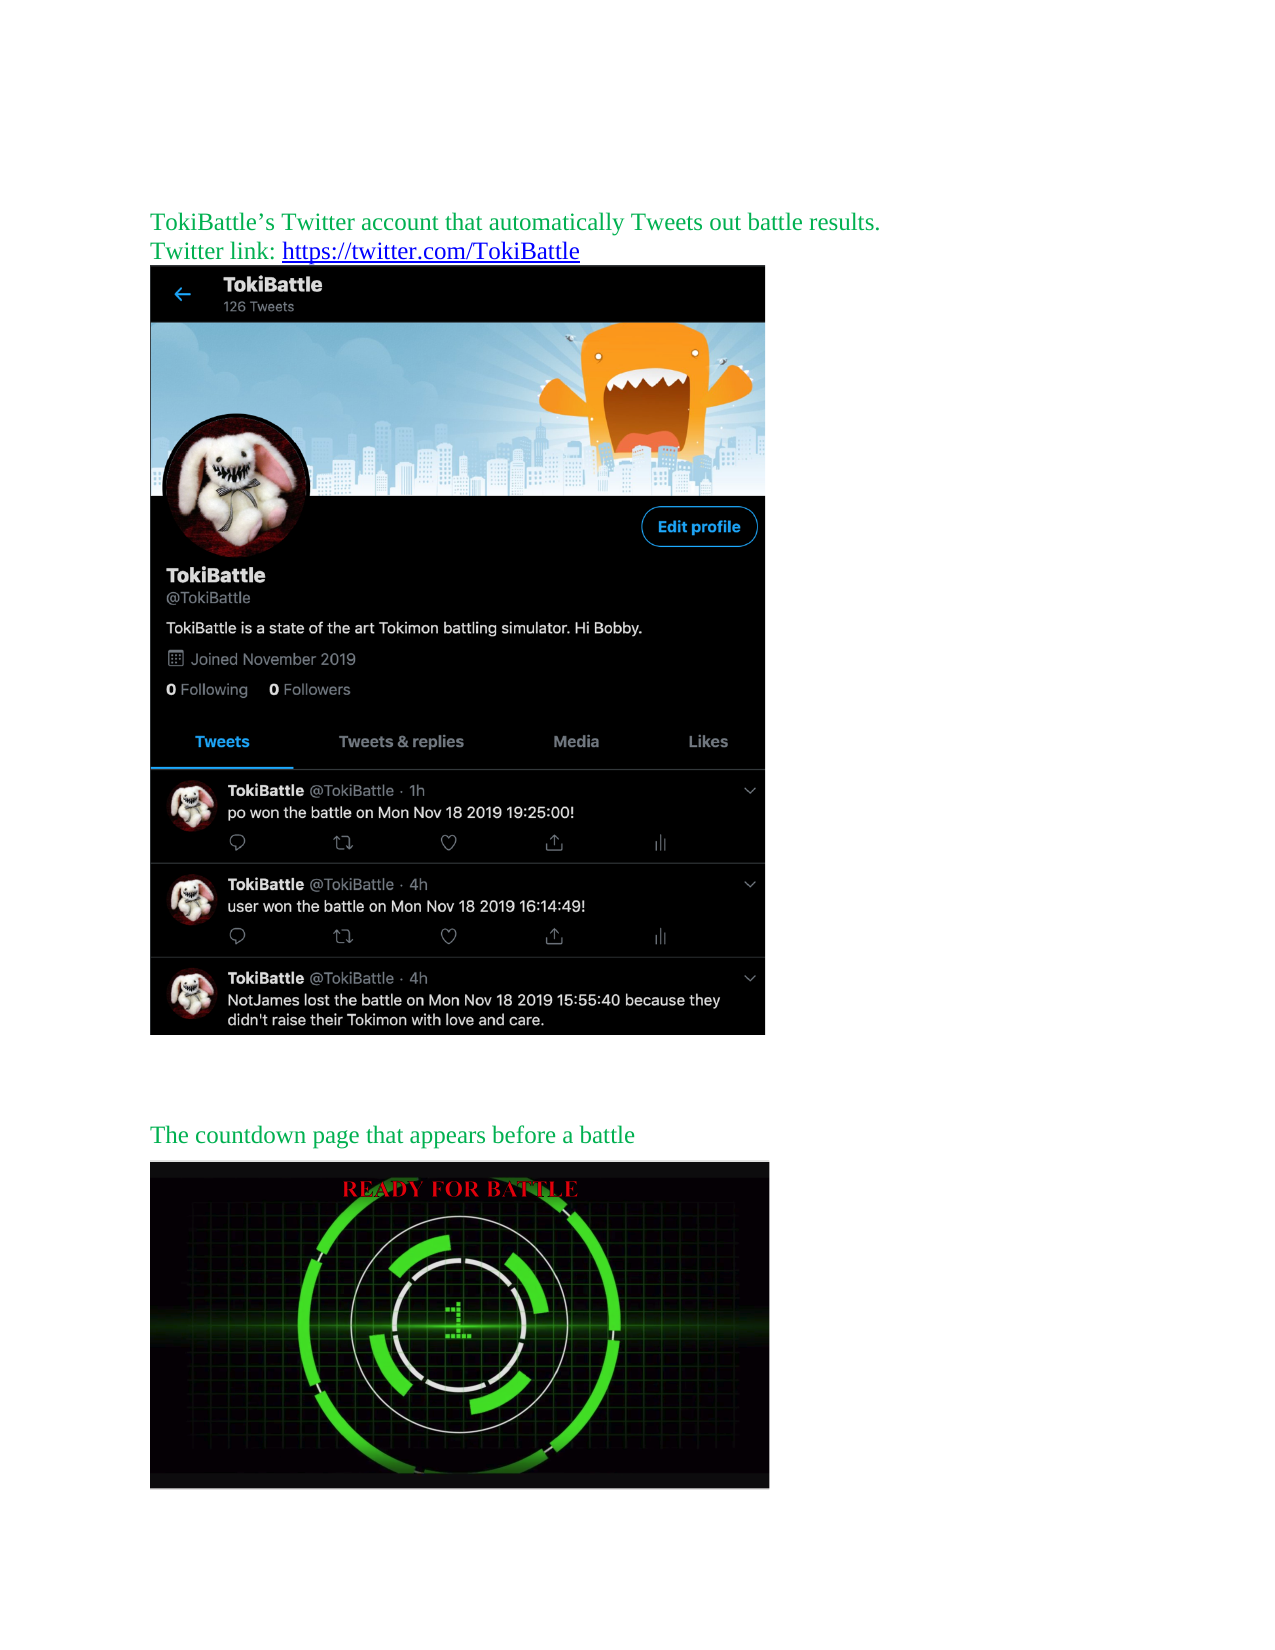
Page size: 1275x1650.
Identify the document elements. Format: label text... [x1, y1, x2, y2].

picture [150, 265, 766, 1035]
text The countdown page that appears before a battle [150, 1121, 1125, 1149]
text Twitter link: https://twitter.com/TokiBattle [150, 236, 1125, 265]
picture [150, 1160, 770, 1490]
text TokiBattle’s Twitter account that automatically Tweets out battle results. [150, 207, 1125, 236]
